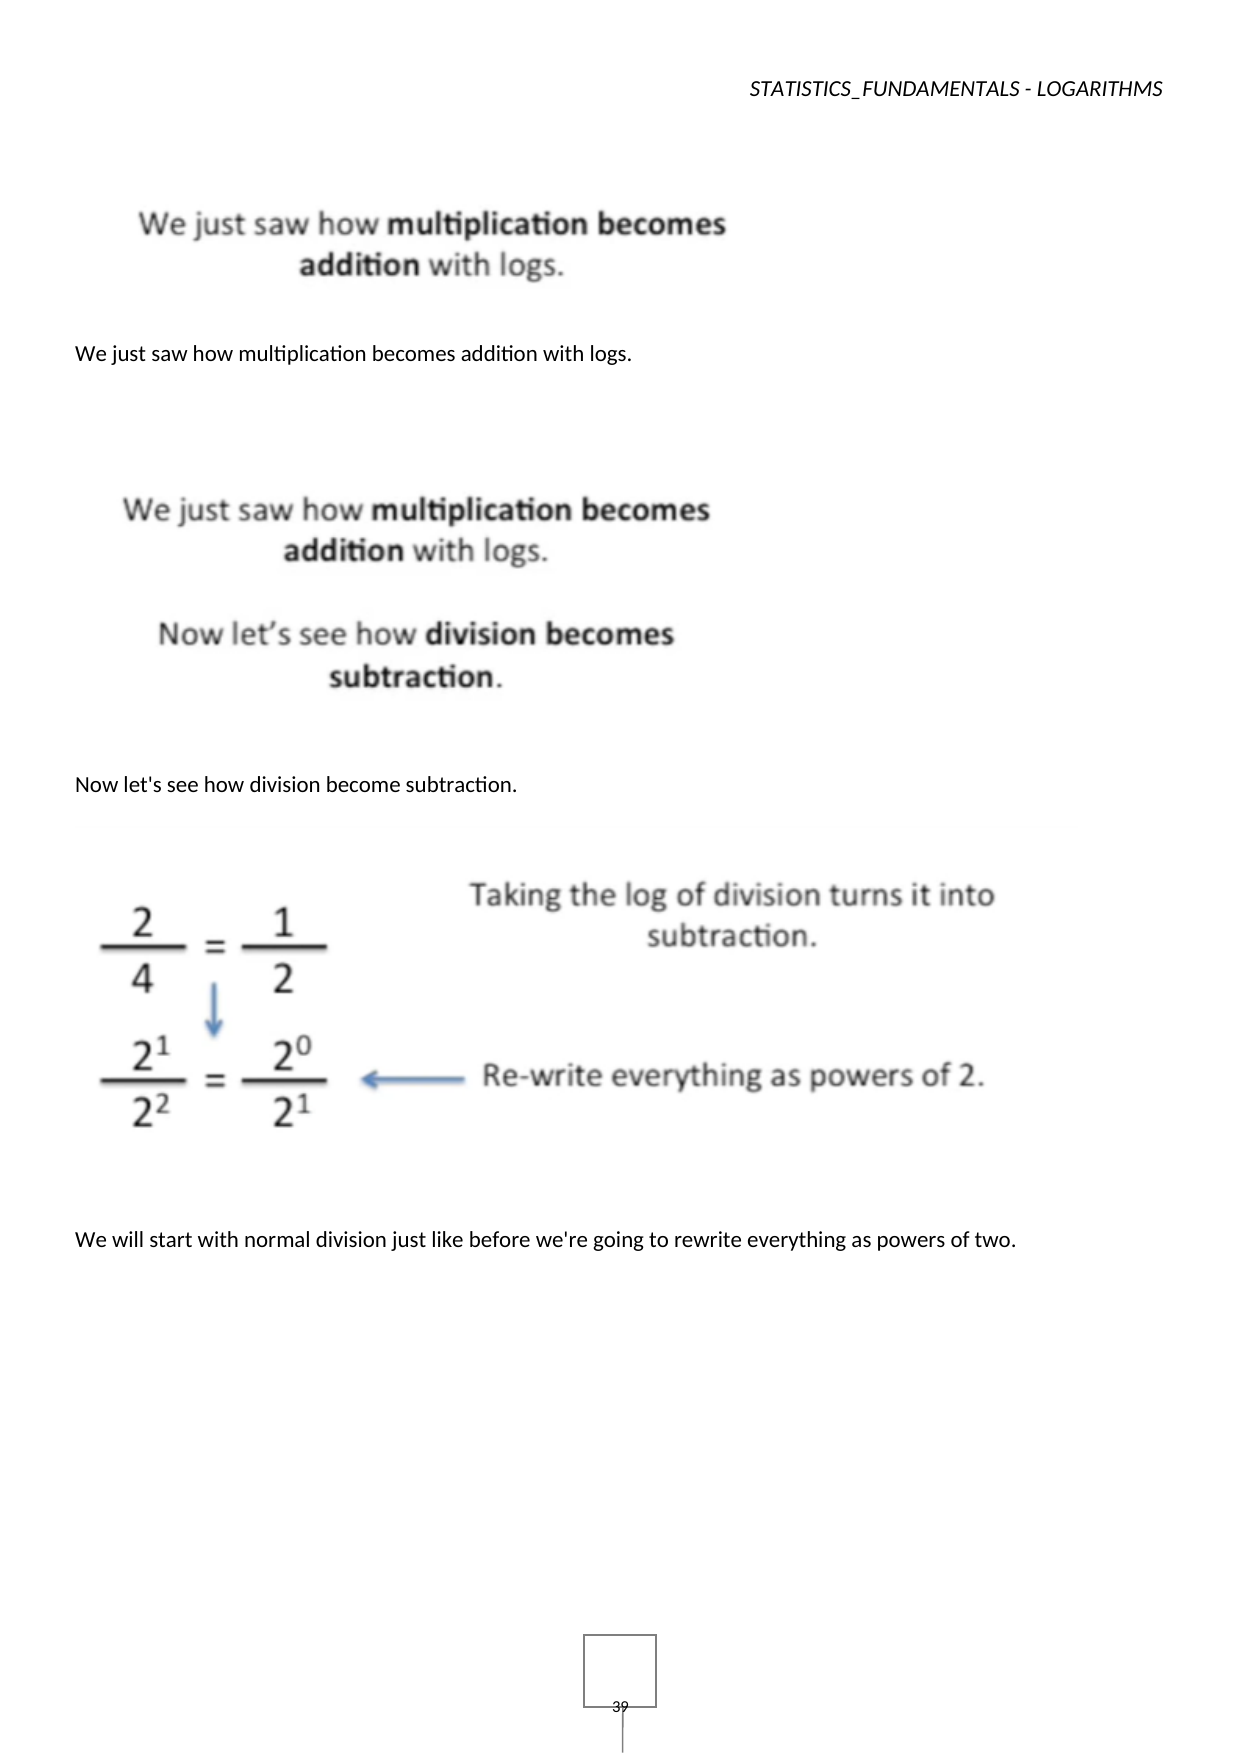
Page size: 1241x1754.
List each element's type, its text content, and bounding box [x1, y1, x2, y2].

text Now let's see how division become subtraction. [75, 770, 1165, 798]
text We will start with normal division just like before we're going to rewrite everything as powers of two. [75, 1225, 1165, 1253]
text We just saw how multiplication becomes addition with logs. [75, 339, 1165, 367]
picture [75, 129, 818, 340]
picture [75, 395, 841, 771]
picture [75, 826, 1079, 1225]
